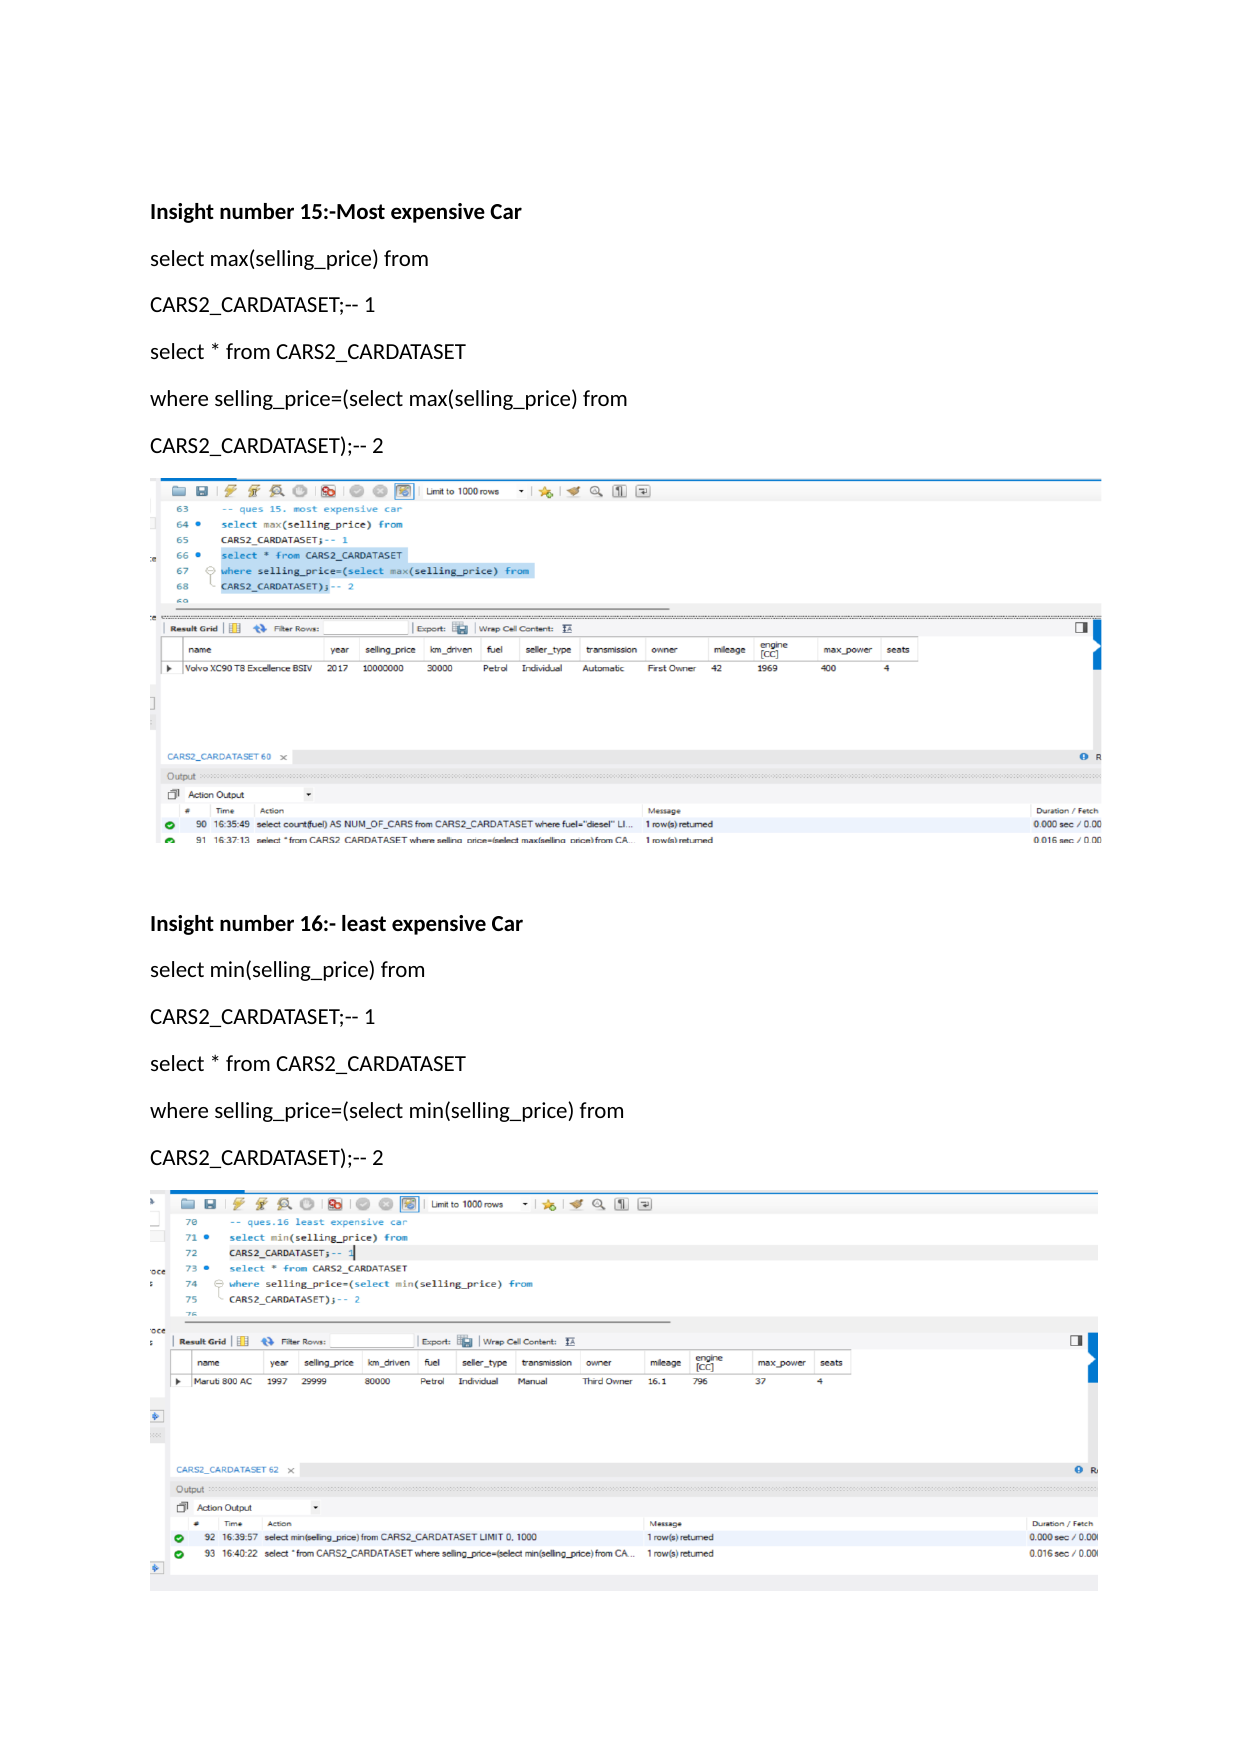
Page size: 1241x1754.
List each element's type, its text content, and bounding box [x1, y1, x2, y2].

text CARS2_CARDATASET);-- 2 [150, 431, 1090, 459]
text where selling_price=(select max(selling_price) from [150, 384, 1090, 412]
text where selling_price=(select min(selling_price) from [150, 1096, 1090, 1124]
text select * from CARS2_CARDATASET [150, 1049, 1090, 1077]
picture [150, 1190, 1098, 1591]
text select min(selling_price) from [150, 956, 1090, 984]
picture [150, 478, 1102, 843]
text CARS2_CARDATASET;-- 1 [150, 1002, 1090, 1031]
text CARS2_CARDATASET;-- 1 [150, 291, 1090, 319]
text Insight number 16:- least expensive Car [150, 909, 1090, 937]
text select max(selling_price) from [150, 244, 1090, 272]
text CARS2_CARDATASET);-- 2 [150, 1143, 1090, 1171]
text Insight number 15:-Most expensive Car [150, 197, 1090, 225]
text select * from CARS2_CARDATASET [150, 337, 1090, 366]
